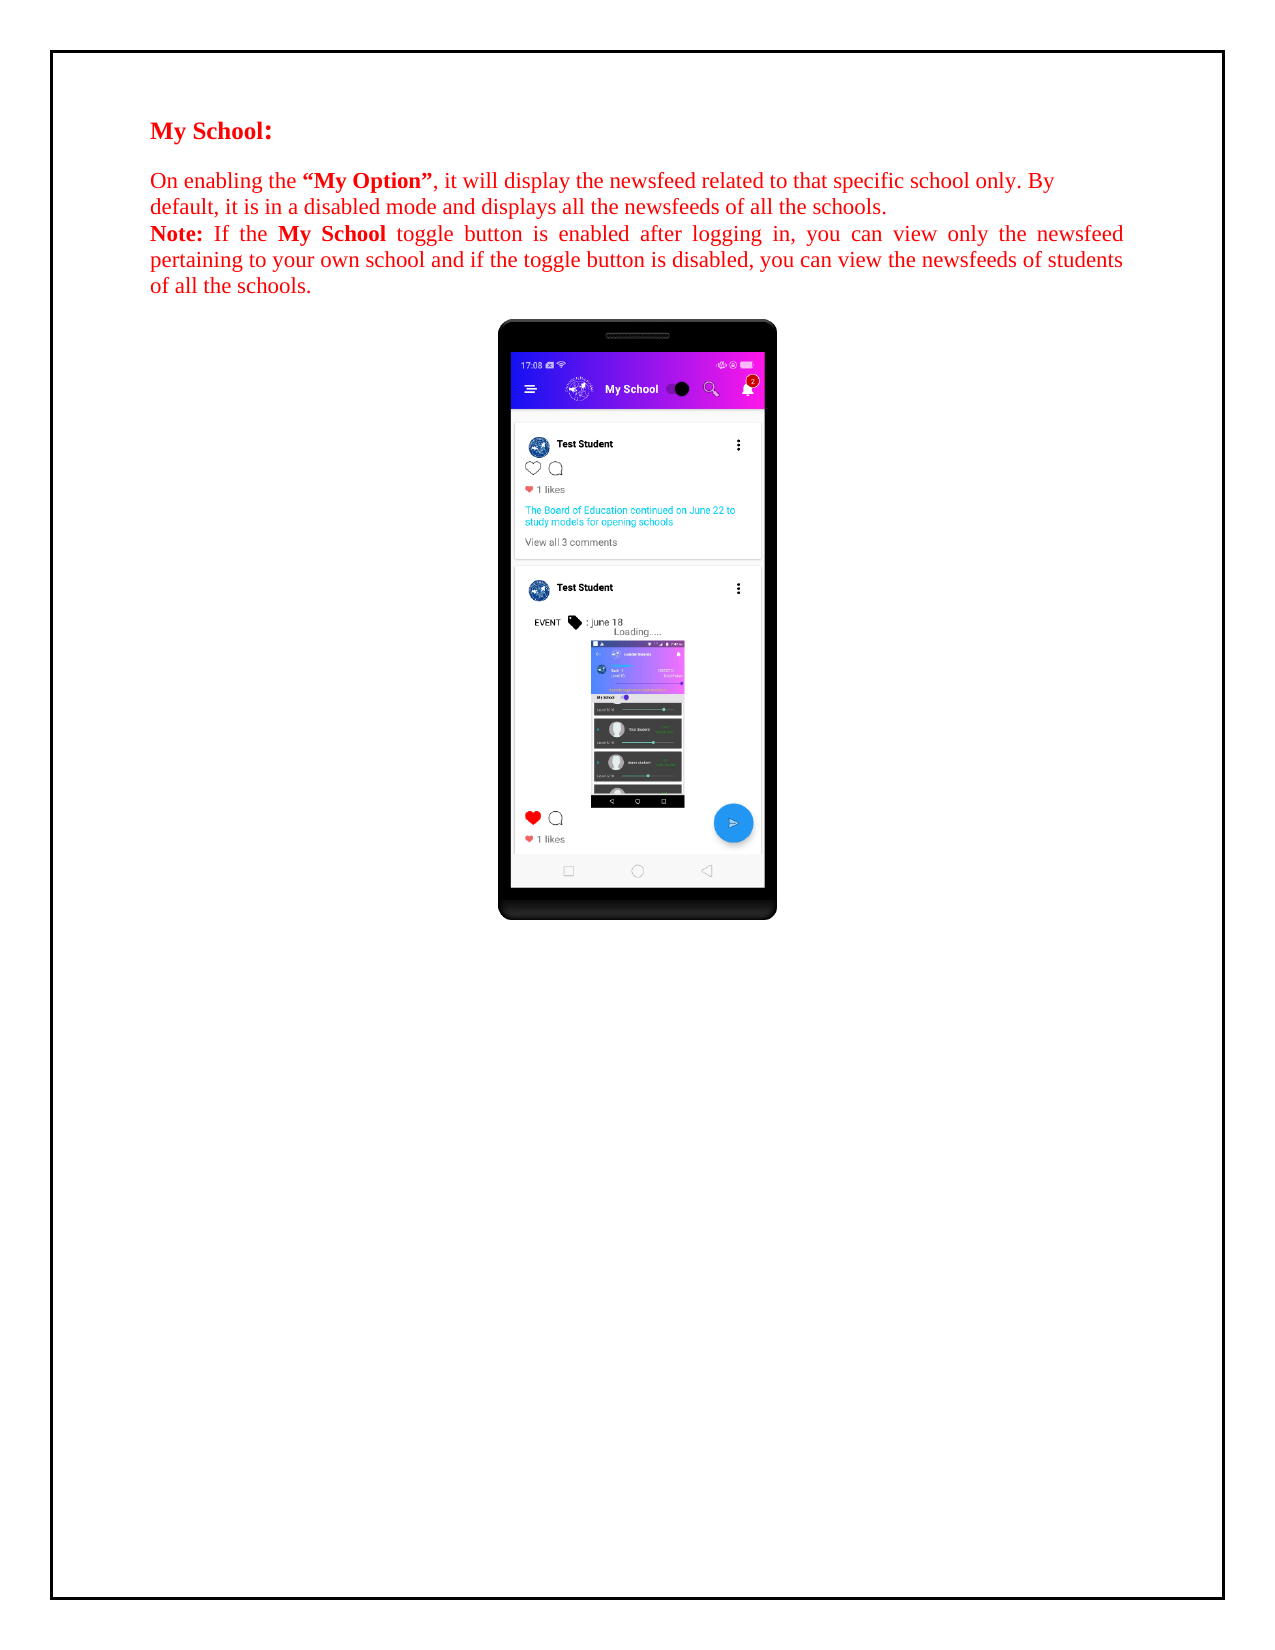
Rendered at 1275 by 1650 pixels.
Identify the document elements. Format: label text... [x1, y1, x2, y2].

text Note: If the My School toggle button is enabled after logging in, you can view only the newsfeed pertaining to your own school and if the toggle button is disabled, you can view the newsfeeds of students of all the schools. [150, 219, 1125, 299]
text My School: [150, 112, 1125, 146]
text On enabling the “My Option”, it will display the newsfeed related to that specific school only. By default, it is in a disabled mode and displays all the newsfeeds of all the schools. [150, 167, 1125, 219]
picture [498, 319, 777, 920]
